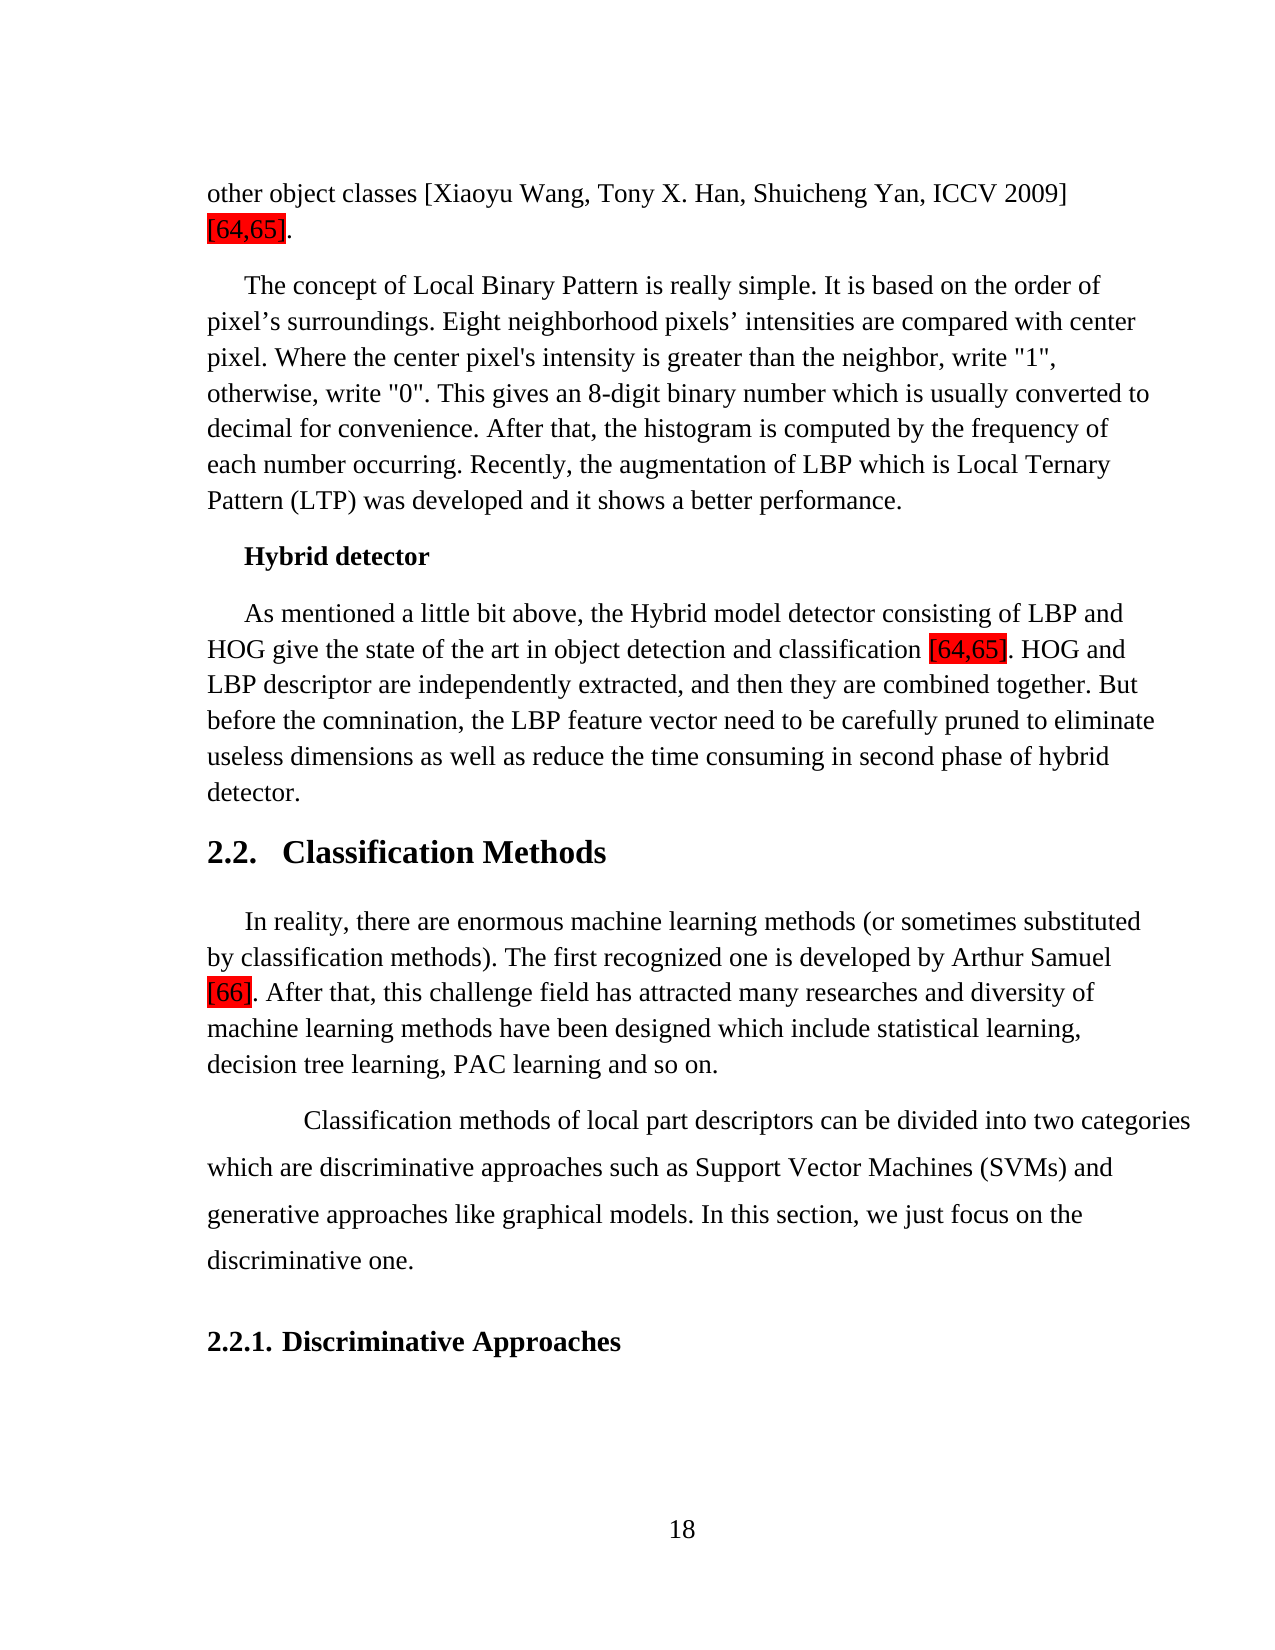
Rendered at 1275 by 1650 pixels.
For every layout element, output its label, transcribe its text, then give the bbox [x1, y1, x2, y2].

text As mentioned a little bit above, the Hybrid model detector consisting of LBP and HOG give the state of the art in object detection and classification [64,65]. HOG and LBP descriptor are independently extracted, and then they are combined together. But before the comnination, the LBP feature vector need to be carefully pruned to eliminate useless dimensions as well as reduce the time consuming in second phase of hybrid detector. [207, 597, 1157, 807]
text In reality, there are enormous machine learning methods (or sometimes substituted by classification methods). The first recognized one is developed by Arthur Samuel [66]. After that, this challenge field has attracted many researches and diversity of machine learning methods have been designed which include statistical learning, decision tree learning, PAC learning and so on. [207, 905, 1157, 1079]
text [207, 177, 1157, 244]
text Hybrid detector [207, 540, 1157, 572]
text The concept of Local Binary Pattern is really simple. It is based on the order of pixel’s surroundings. Eight neighborhood pixels’ intensities are compared with center pixel. Where the center pixel's intensity is greater than the neighbor, write "1", otherwise, write "0". This gives an 8-digit binary number which is usually converted to decimal for convenience. After that, the histogram is computed by the frequency of each number occurring. Recently, the augmentation of LBP which is Local Ternary Pattern (LTP) was developed and it shows a better performance. [207, 269, 1157, 515]
text Classification methods of local part descriptors can be divided into two categories which are discriminative approaches such as Support Vector Machines (SVMs) and generative approaches like graphical models. In this section, we just focus on the discriminative one. [207, 1104, 1157, 1276]
text Classification Methods [207, 832, 1157, 871]
subtitle Discriminative Approaches [207, 1324, 1157, 1358]
